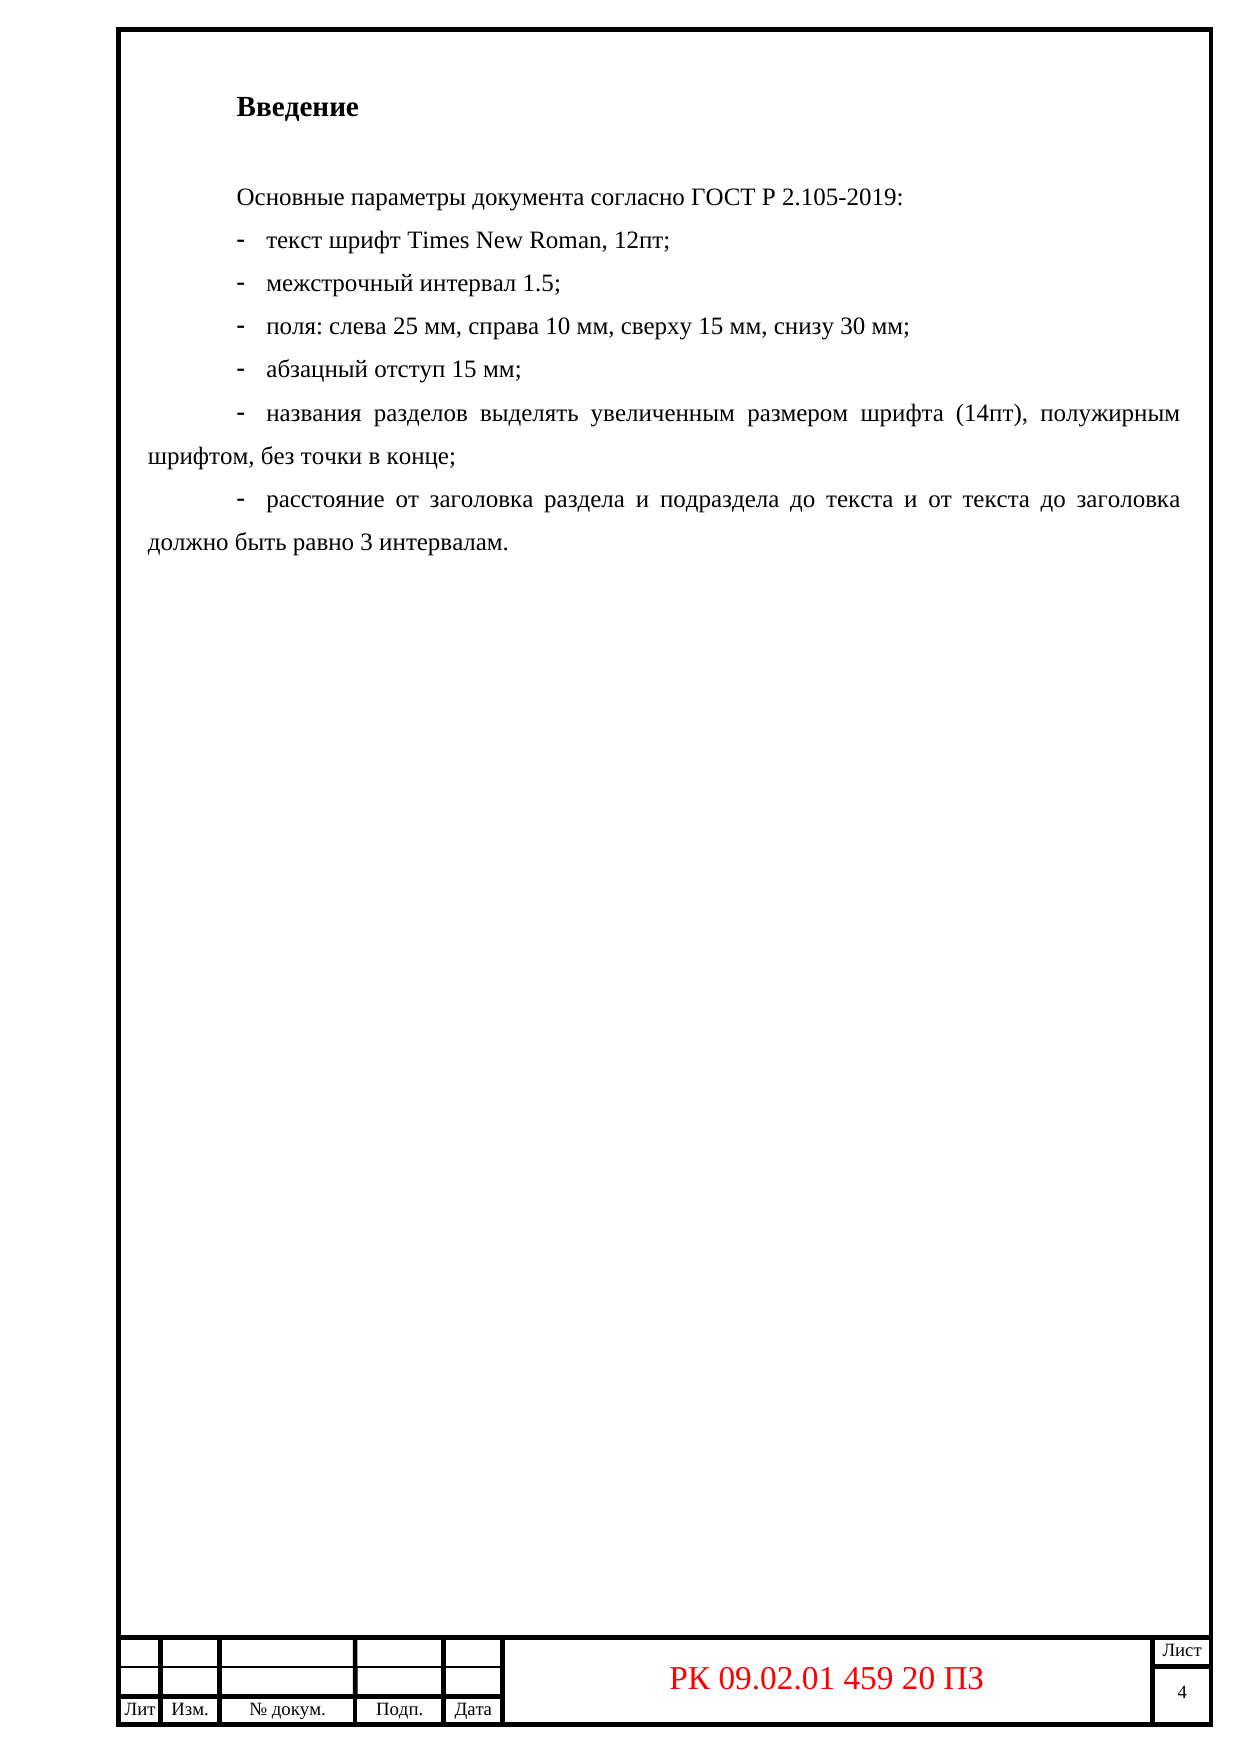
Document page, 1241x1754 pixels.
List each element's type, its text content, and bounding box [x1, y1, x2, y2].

subtitle Введение [148, 89, 1181, 122]
list расстояние от заголовка раздела и подраздела до текста и от текста до заголовка должно быть равно 3 интервалам. [148, 484, 1181, 556]
list поля: слева 25 мм, справа 10 мм, сверху 15 мм, снизу 30 мм; [148, 311, 1181, 340]
list межстрочный интервал 1.5; [148, 268, 1181, 297]
text Основные параметры документа согласно ГОСТ Р 2.105-2019: [236, 182, 1181, 211]
list названия разделов выделять увеличенным размером шрифта (14пт), полужирным шрифтом, без точки в конце; [148, 398, 1181, 469]
list текст шрифт Times New Roman, 12пт; [148, 225, 1181, 254]
list абзацный отступ 15 мм; [148, 354, 1181, 383]
